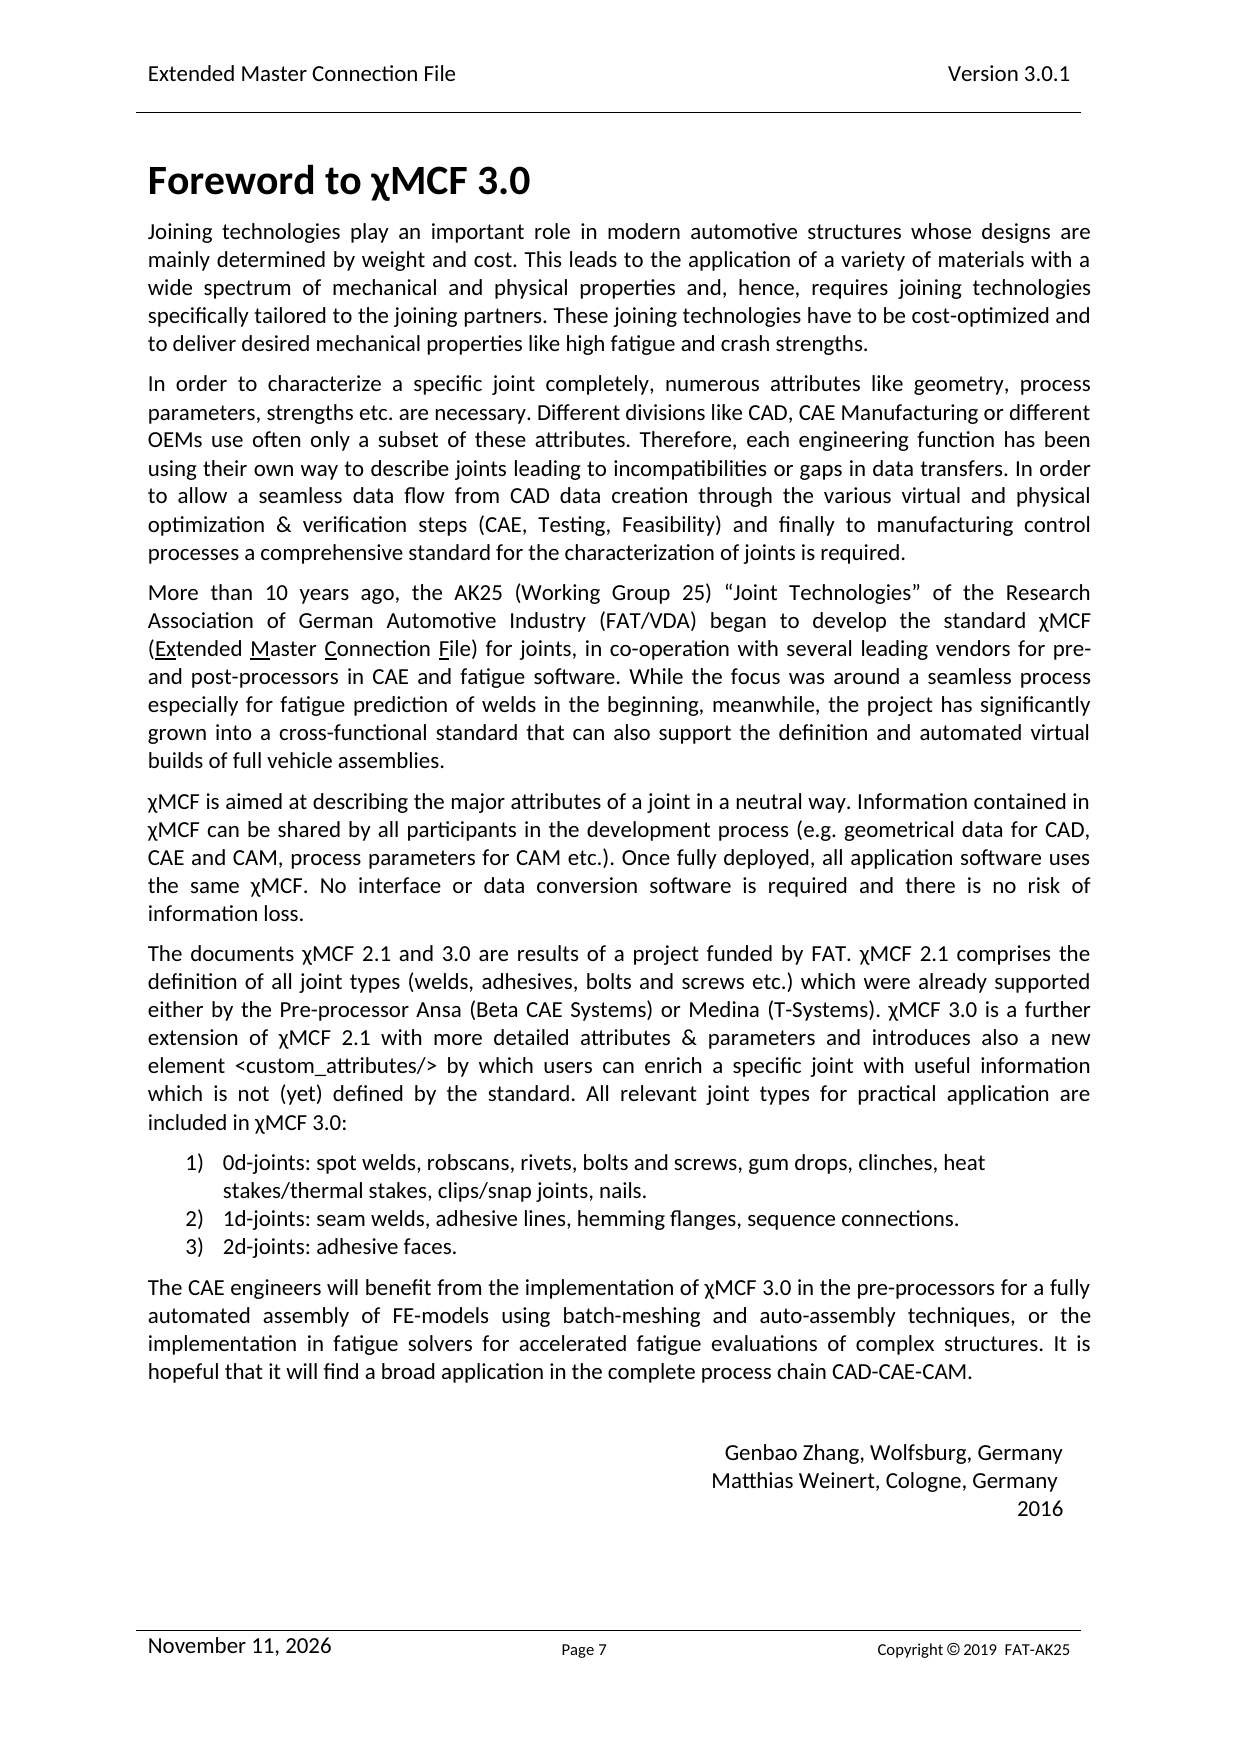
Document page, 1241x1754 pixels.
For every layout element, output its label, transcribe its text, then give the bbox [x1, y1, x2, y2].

text Genbao Zhang, Wolfsburg, Germany [148, 1438, 1092, 1466]
text χMCF is aimed at describing the major attributes of a joint in a neutral way. Information contained in χMCF can be shared by all participants in the development process (e.g. geometrical data for CAD, CAE and CAM, process parameters for CAM etc.). Once fully deployed, all application software uses the same χMCF. No interface or data conversion software is required and there is no risk of information loss. [148, 787, 1092, 927]
list 0d-joints: spot welds, robscans, rivets, bolts and screws, gum drops, clinches, heat stakes/thermal stakes, clips/snap joints, nails. [185, 1148, 1092, 1204]
text Joining technologies play an important role in modern automotive structures whose designs are mainly determined by weight and cost. This leads to the application of a variety of materials with a wide spectrum of mechanical and physical properties and, hence, requires joining technologies specifically tailored to the joining partners. These joining technologies have to be cost-optimized and to deliver desired mechanical properties like high fatigue and crash strengths. [148, 217, 1092, 357]
list 2d-joints: adhesive faces. [185, 1232, 1092, 1260]
text In order to characterize a specific joint completely, numerous attributes like geometry, process parameters, strengths etc. are necessary. Different divisions like CAD, CAE Manufacturing or different OEMs use often only a subset of these attributes. Therefore, each engineering function has been using their own way to describe joints leading to incompatibilities or gaps in data transfers. In order to allow a seamless data flow from CAD data creation through the various virtual and physical optimization & verification steps (CAE, Testing, Feasibility) and finally to manufacturing control processes a comprehensive standard for the characterization of joints is required. [148, 369, 1092, 566]
text Matthias Weinert, Cologne, Germany 2016 [148, 1466, 1092, 1522]
list 1d-joints: seam welds, adhesive lines, hemming flanges, sequence connections. [185, 1204, 1092, 1232]
text The CAE engineers will benefit from the implementation of χMCF 3.0 in the pre-processors for a fully automated assembly of FE-models using batch-meshing and auto-assembly techniques, or the implementation in fatigue solvers for accelerated fatigue evaluations of complex structures. It is hopeful that it will find a broad application in the complete process chain CAD-CAE-CAM. [148, 1273, 1092, 1385]
text Foreword to χMCF 3.0 [148, 154, 1092, 204]
text The documents χMCF 2.1 and 3.0 are results of a project funded by FAT. χMCF 2.1 comprises the definition of all joint types (welds, adhesives, bolts and screws etc.) which were already supported either by the Pre-processor Ansa (Beta CAE Systems) or Medina (T-Systems). χMCF 3.0 is a further extension of χMCF 2.1 with more detailed attributes & parameters and introduces also a new element <custom_attributes/> by which users can enrich a specific joint with useful information which is not (yet) defined by the standard. All relevant joint types for practical application are included in χMCF 3.0: [148, 939, 1092, 1136]
text More than 10 years ago, the AK25 (Working Group 25) “Joint Technologies” of the Research Association of German Automotive Industry (FAT/VDA) began to develop the standard χMCF (Extended Master Connection File) for joints, in co-operation with several leading vendors for pre- and post-processors in CAE and fatigue software. While the focus was around a seamless process especially for fatigue prediction of welds in the beginning, meanwhile, the project has significantly grown into a cross-functional standard that can also support the definition and automated virtual builds of full vehicle assemblies. [148, 578, 1092, 774]
